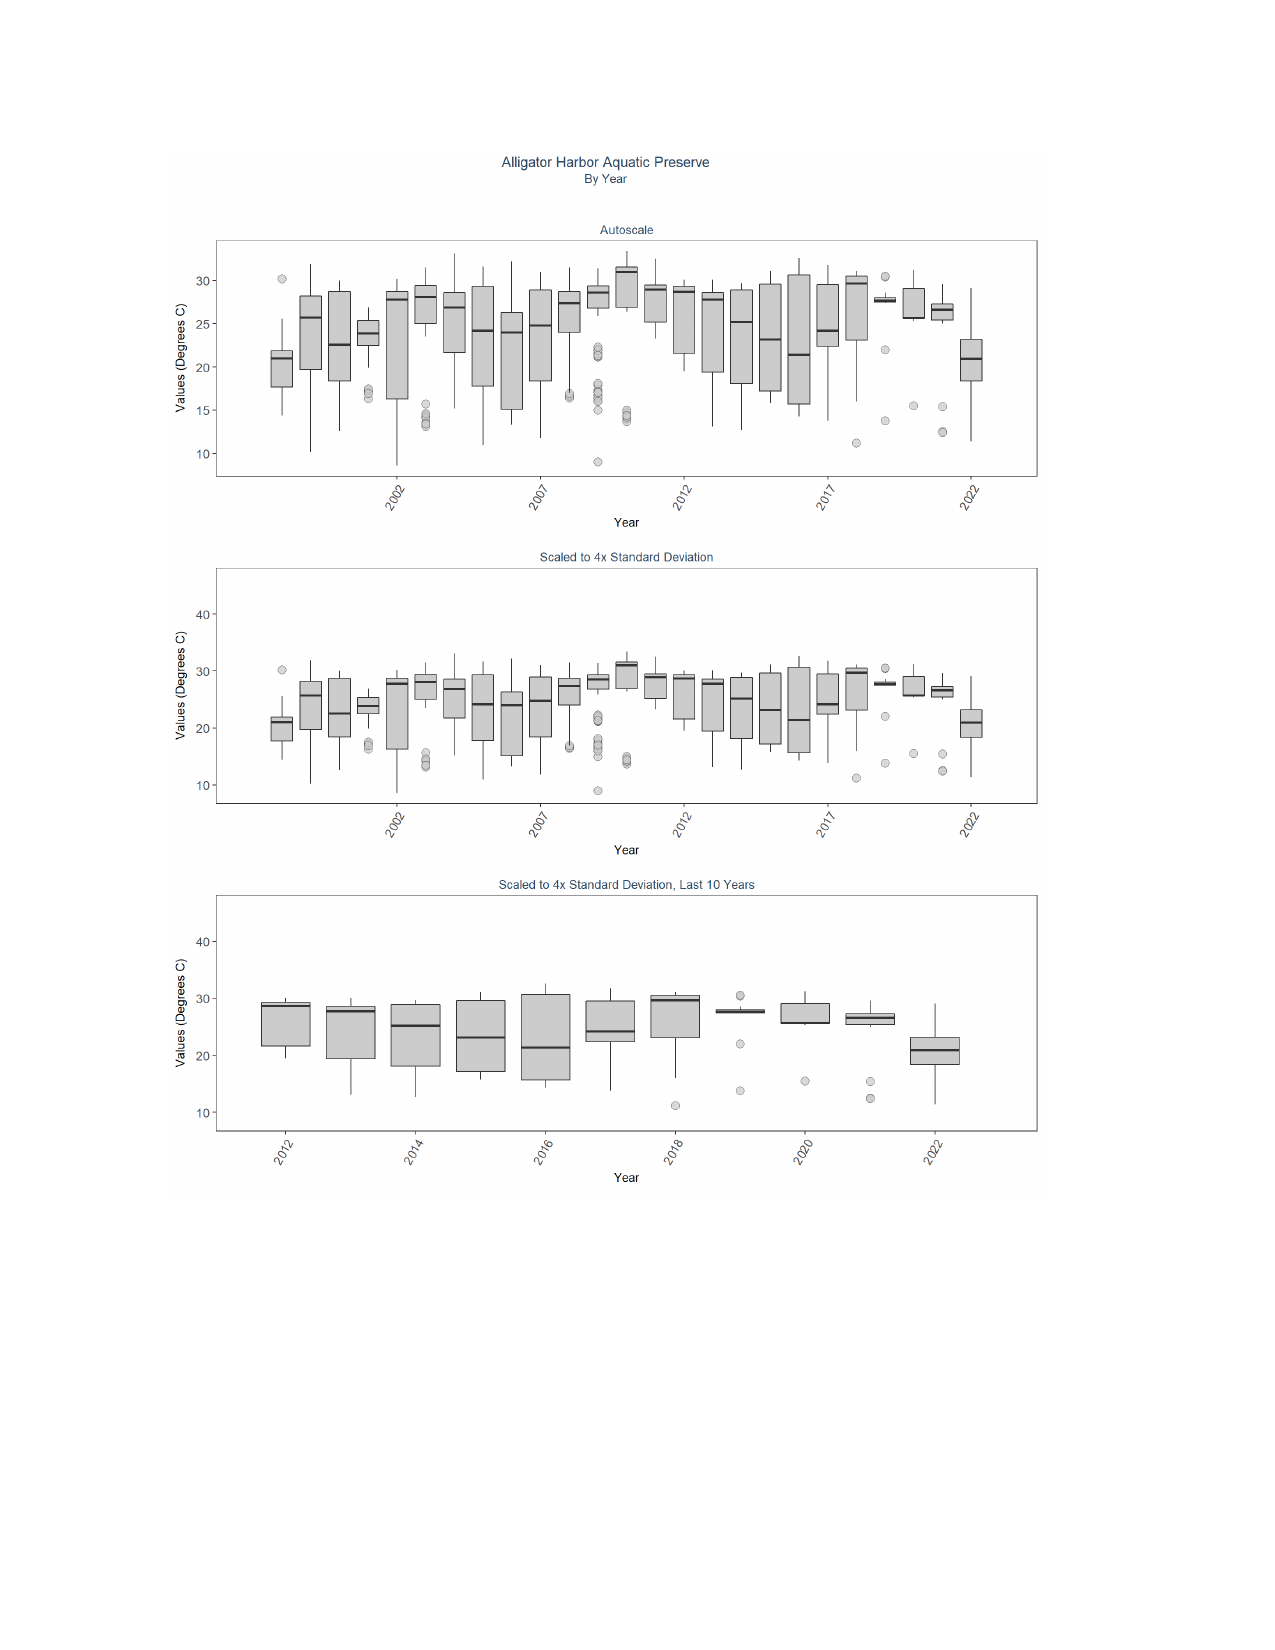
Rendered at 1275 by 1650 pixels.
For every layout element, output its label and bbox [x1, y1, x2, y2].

picture [168, 150, 1044, 1200]
